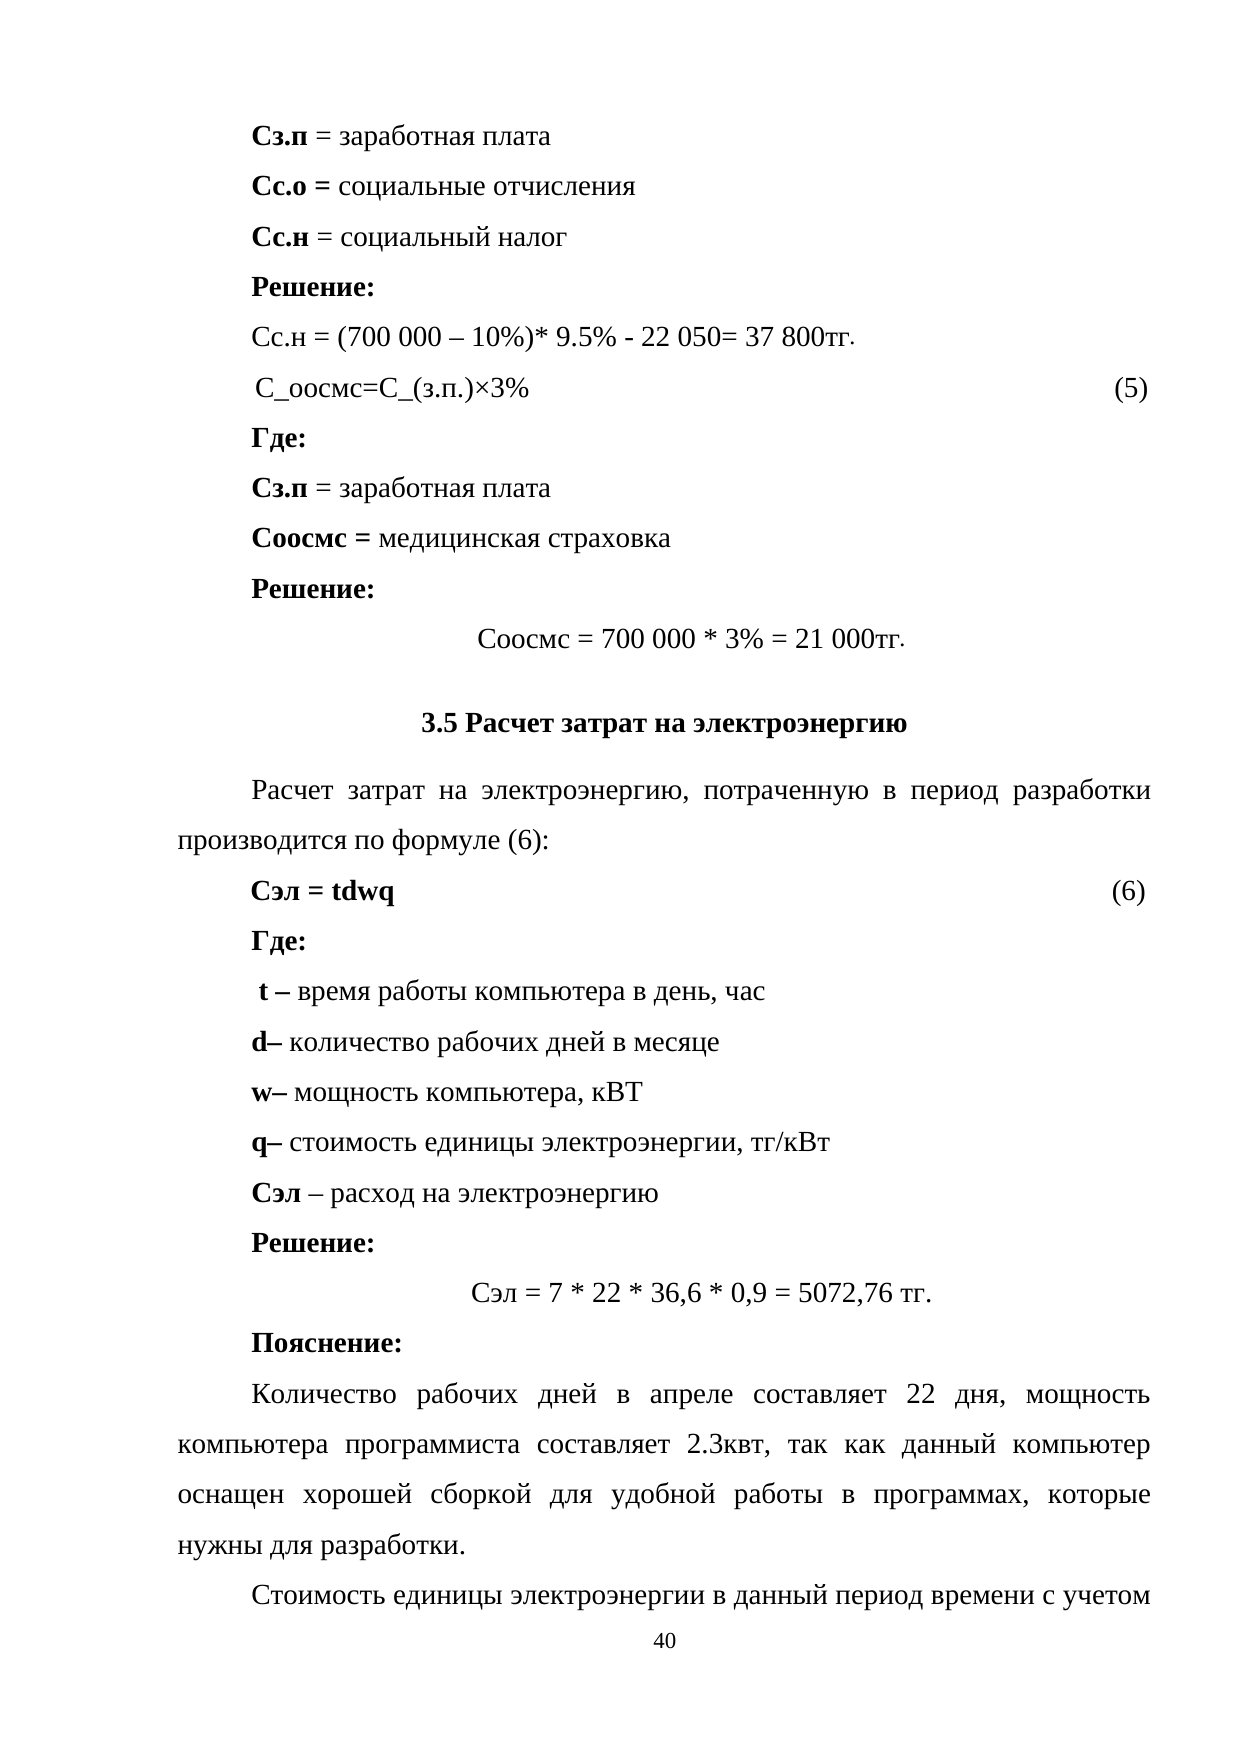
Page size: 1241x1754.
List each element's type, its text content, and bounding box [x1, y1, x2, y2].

text Где: [177, 923, 1152, 957]
text Решение: [177, 571, 1152, 604]
text Соосмс = 700 000 * 3% = 21 000тг [177, 621, 1152, 655]
text Расчет затрат на электроэнергию, потраченную в период разработки производится по формуле (6): [177, 772, 1152, 856]
subtitle 3.5 Расчет затрат на электроэнергию [177, 705, 1152, 739]
text q– стоимость единицы электроэнергии, тг/кВт [177, 1124, 1152, 1158]
text Пояснение: [177, 1326, 1152, 1359]
text Сэл – расход на электроэнергию [177, 1175, 1152, 1208]
text Сз.п = заработная плата [177, 470, 1152, 504]
text Количество рабочих дней в апреле составляет 22 дня, мощность компьютера программиста составляет 2.3квт, так как данный компьютер оснащен хорошей сборкой для удобной работы в программах, которые нужны для разработки. [177, 1376, 1152, 1560]
text Где: [177, 420, 1152, 453]
text t – время работы компьютера в день, час [177, 973, 1152, 1007]
text Сс.о = социальные отчисления [177, 168, 1152, 202]
text w– мощность компьютера, кВТ [177, 1074, 1152, 1108]
text d– количество рабочих дней в месяце [177, 1024, 1152, 1057]
text Сэл = 7 * 22 * 36,6 * 0,9 = 5072,76 тг. [177, 1275, 1152, 1309]
text Сэл = tdwq (6) [177, 873, 1152, 906]
text Решение: [177, 269, 1152, 303]
text Сз.п = заработная плата [177, 118, 1152, 152]
text C_оосмс=С_(з.п.)×3% (5) [177, 370, 1152, 403]
text Сс.н = (700 000 – 10%)* 9.5% - 22 050= 37 800тг [177, 319, 1152, 353]
text Решение: [177, 1225, 1152, 1258]
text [177, 1577, 1152, 1611]
text Сс.н = социальный налог [177, 219, 1152, 252]
text Соосмс = медицинская страховка [177, 521, 1152, 554]
